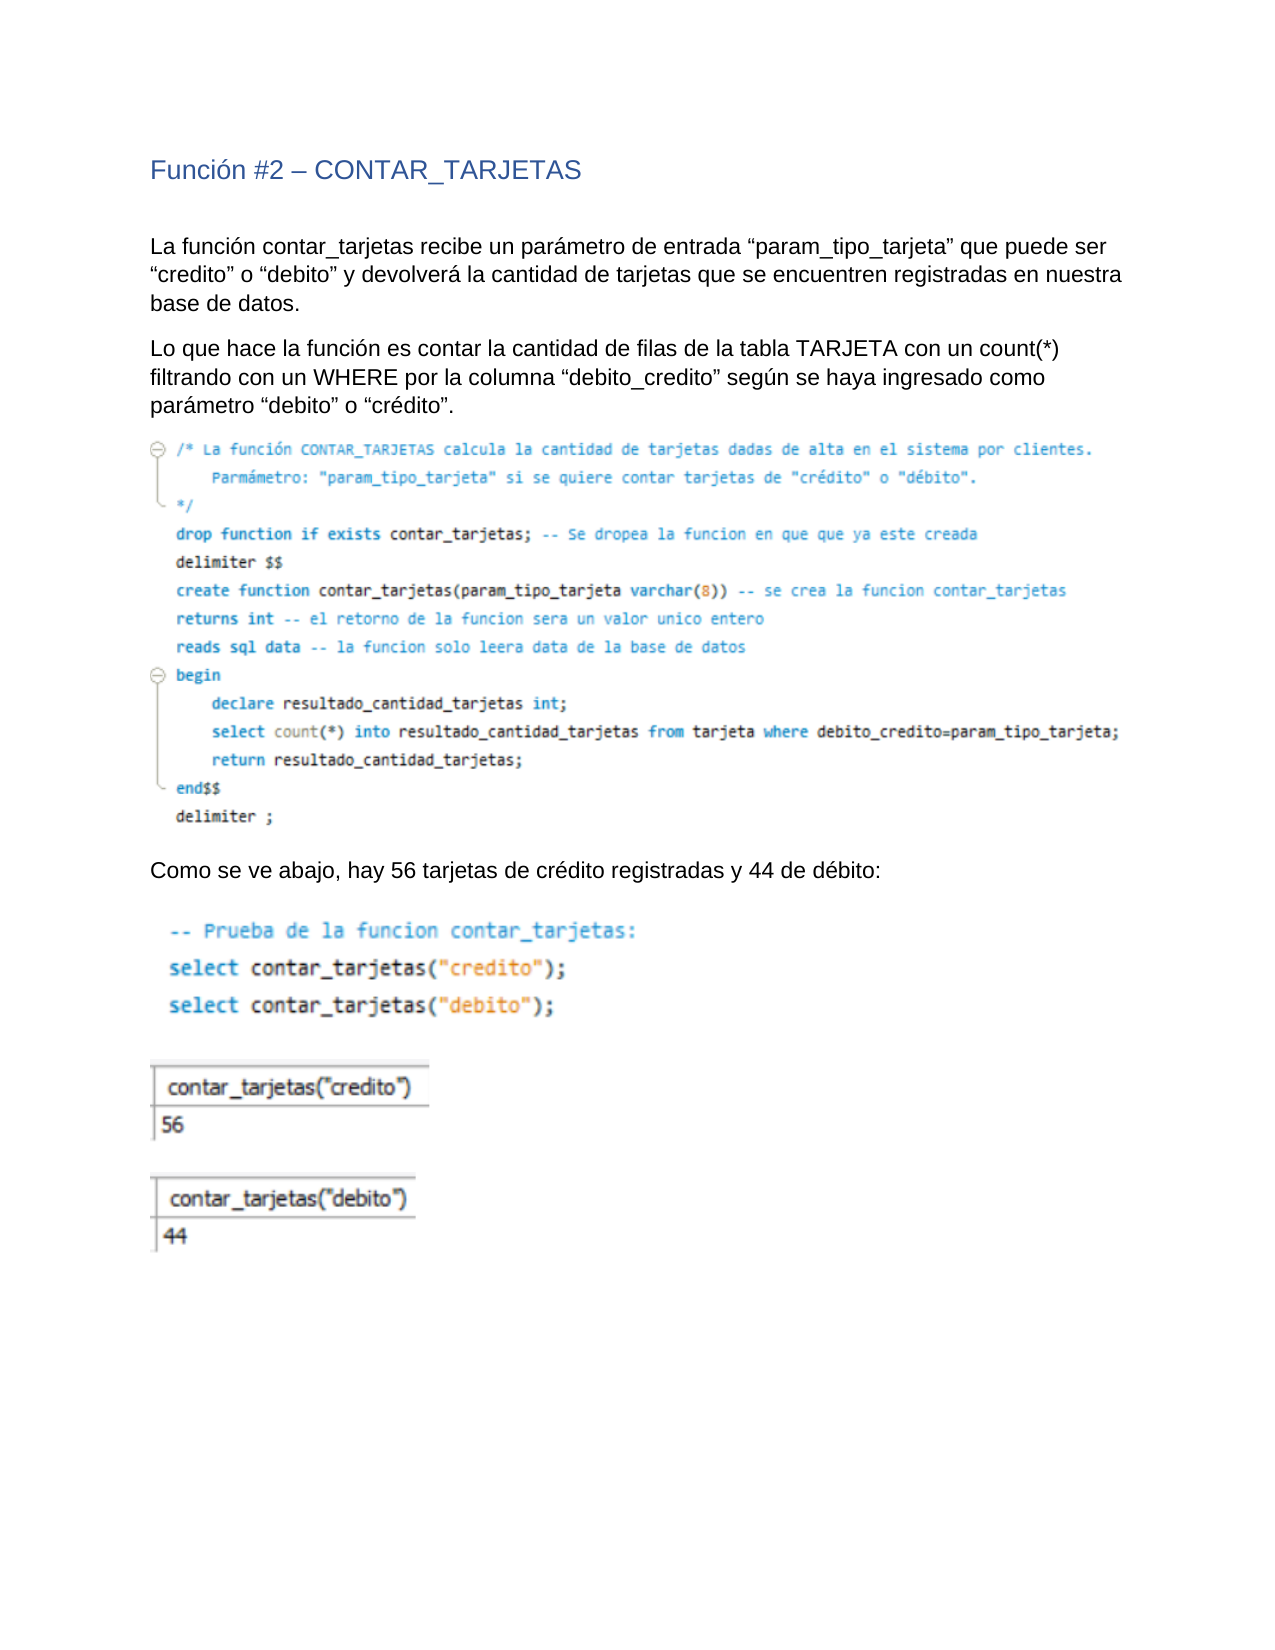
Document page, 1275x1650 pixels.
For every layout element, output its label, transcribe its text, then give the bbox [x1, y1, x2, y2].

subtitle Función #2 – CONTAR_TARJETAS [150, 154, 1125, 185]
picture [150, 437, 1125, 838]
picture [150, 901, 644, 1041]
picture [150, 1059, 430, 1154]
text Como se ve abajo, hay 56 tarjetas de crédito registradas y 44 de débito: [150, 857, 1125, 883]
text La función contar_tarjetas recibe un parámetro de entrada “param_tipo_tarjeta” que puede ser “credito” o “debito” y devolverá la cantidad de tarjetas que se encuentren registradas en nuestra base de datos. [150, 233, 1125, 316]
picture [150, 1172, 416, 1256]
text Lo que hace la función es contar la cantidad de filas de la tabla TARJETA con un count(*) filtrando con un WHERE por la columna “debito_credito” según se haya ingresado como parámetro “debito” o “crédito”. [150, 335, 1125, 418]
